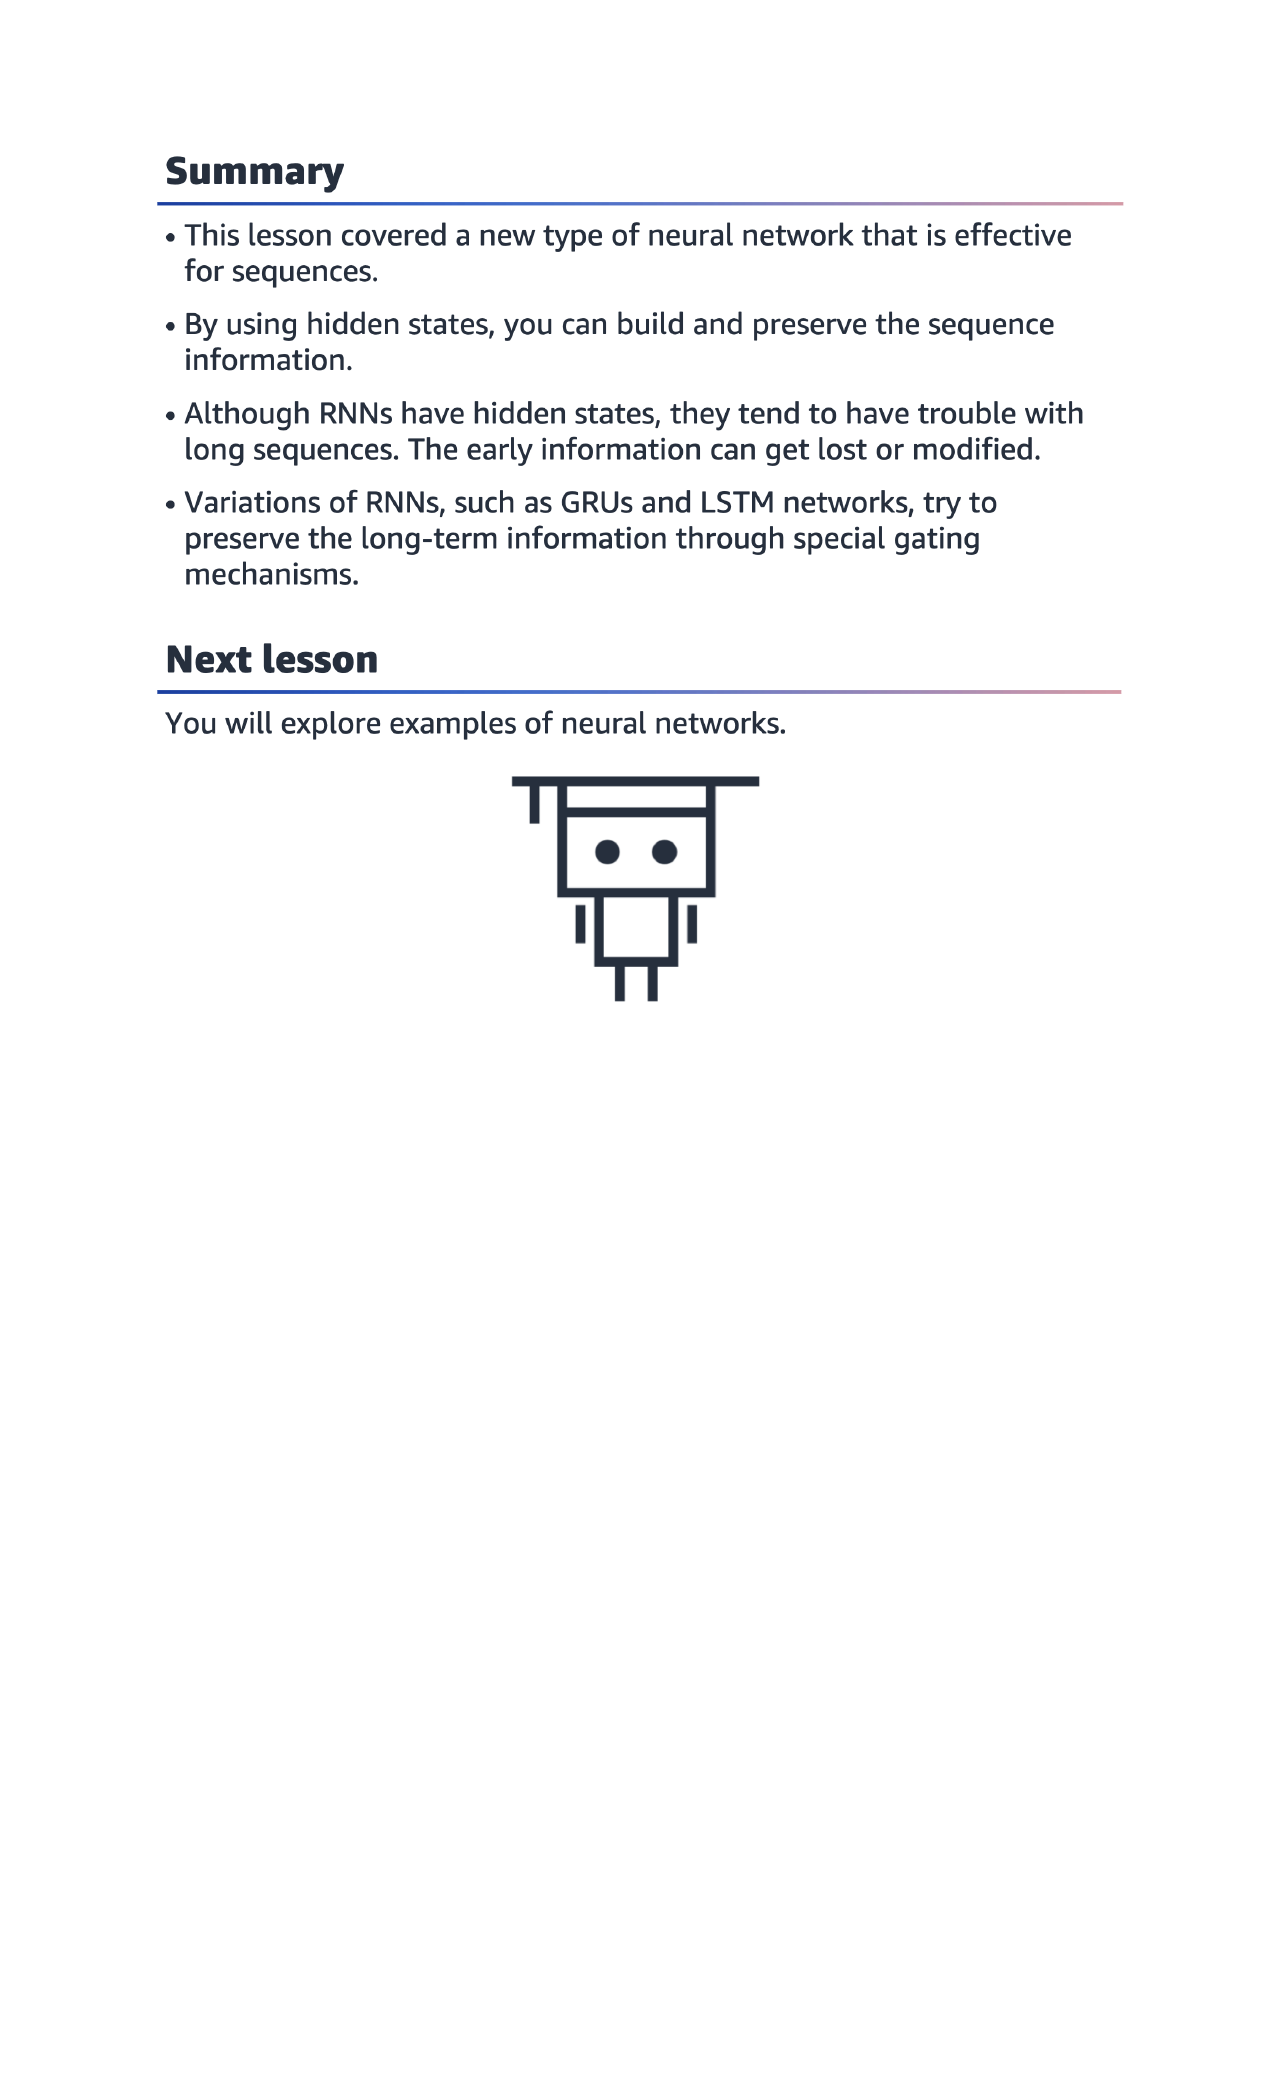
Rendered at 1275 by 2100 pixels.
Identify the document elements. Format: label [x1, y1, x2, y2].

picture [150, 149, 1128, 594]
picture [150, 622, 1125, 1065]
